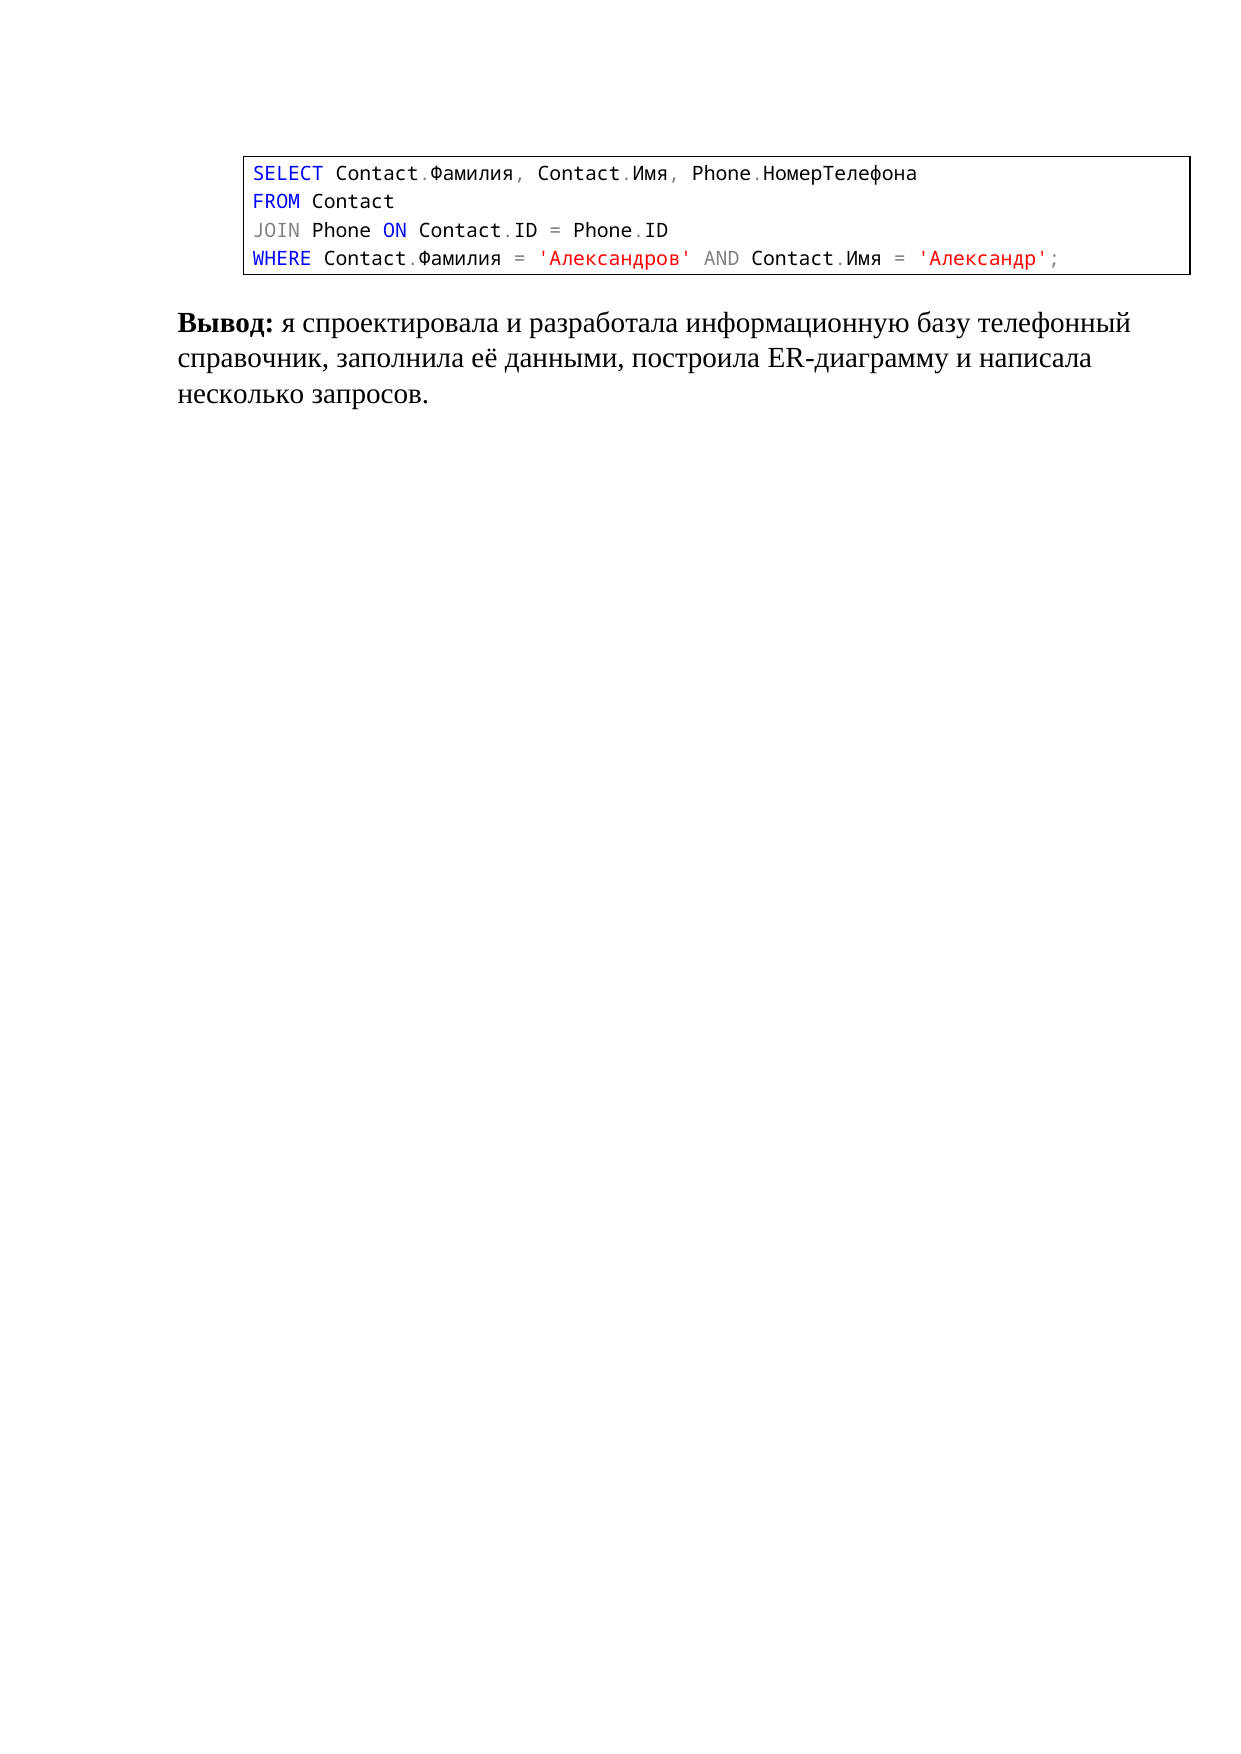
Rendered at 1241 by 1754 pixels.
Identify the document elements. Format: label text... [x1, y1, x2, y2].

text Вывод: я спроектировала и разработала информационную базу телефонный справочник, заполнила её данными, построила ER-диаграмму и написала несколько запросов. [177, 305, 1181, 409]
list SELECT Contact.Фамилия, Contact.Имя, Phone.НомерТелефона [244, 157, 1189, 184]
list WHERE Contact.Фамилия = 'Александров' AND Contact.Имя = 'Александр'; [244, 241, 1189, 274]
list FROM Contact [244, 184, 1189, 213]
list JOIN Phone ON Contact.ID = Phone.ID [244, 213, 1189, 241]
